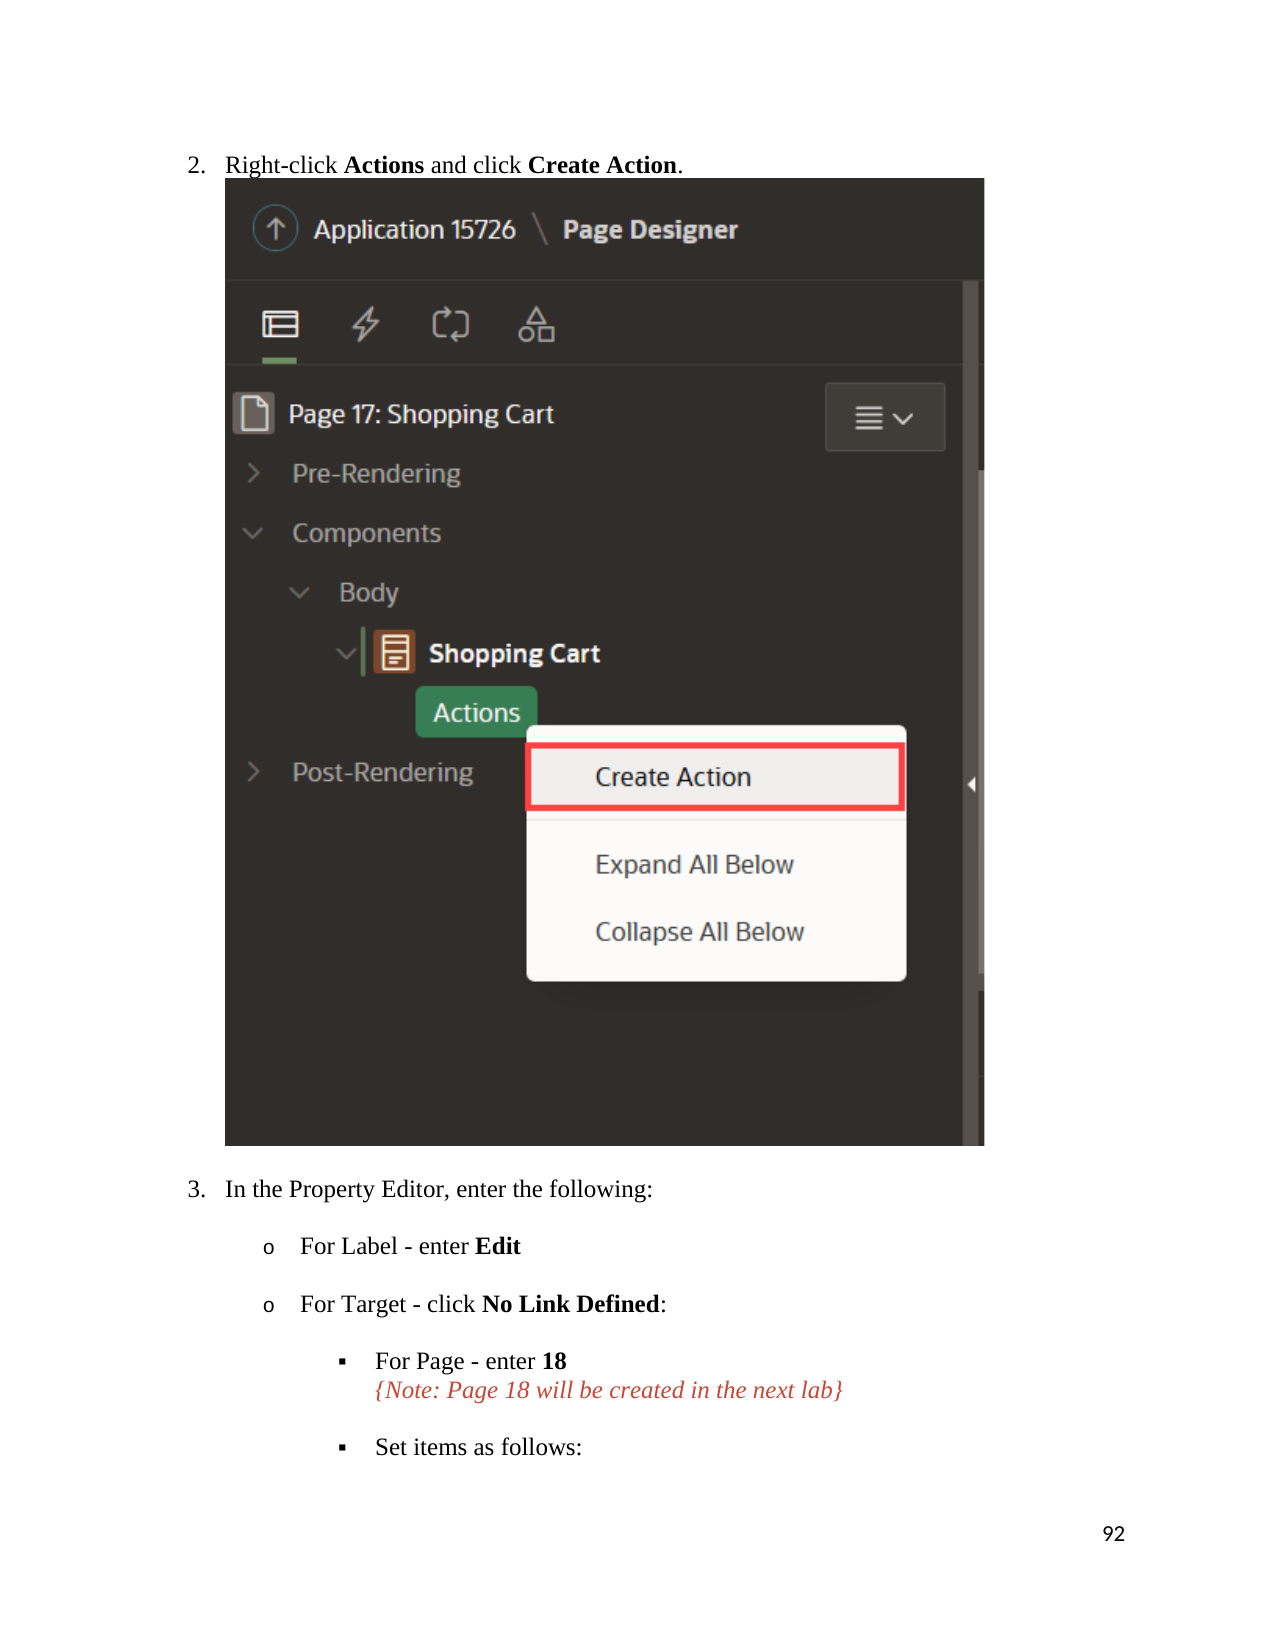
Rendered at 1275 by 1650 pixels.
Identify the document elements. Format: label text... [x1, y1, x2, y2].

list For Page - enter 18 {Note: Page 18 will be created in the next lab} [337, 1346, 1125, 1404]
list In the Property Editor, enter the following: [187, 1174, 1125, 1203]
list Set items as follows: [337, 1432, 1125, 1461]
list For Label - enter Edit [262, 1231, 1125, 1261]
picture [225, 178, 985, 1146]
list For Target - click No Link Defined: [262, 1289, 1125, 1318]
